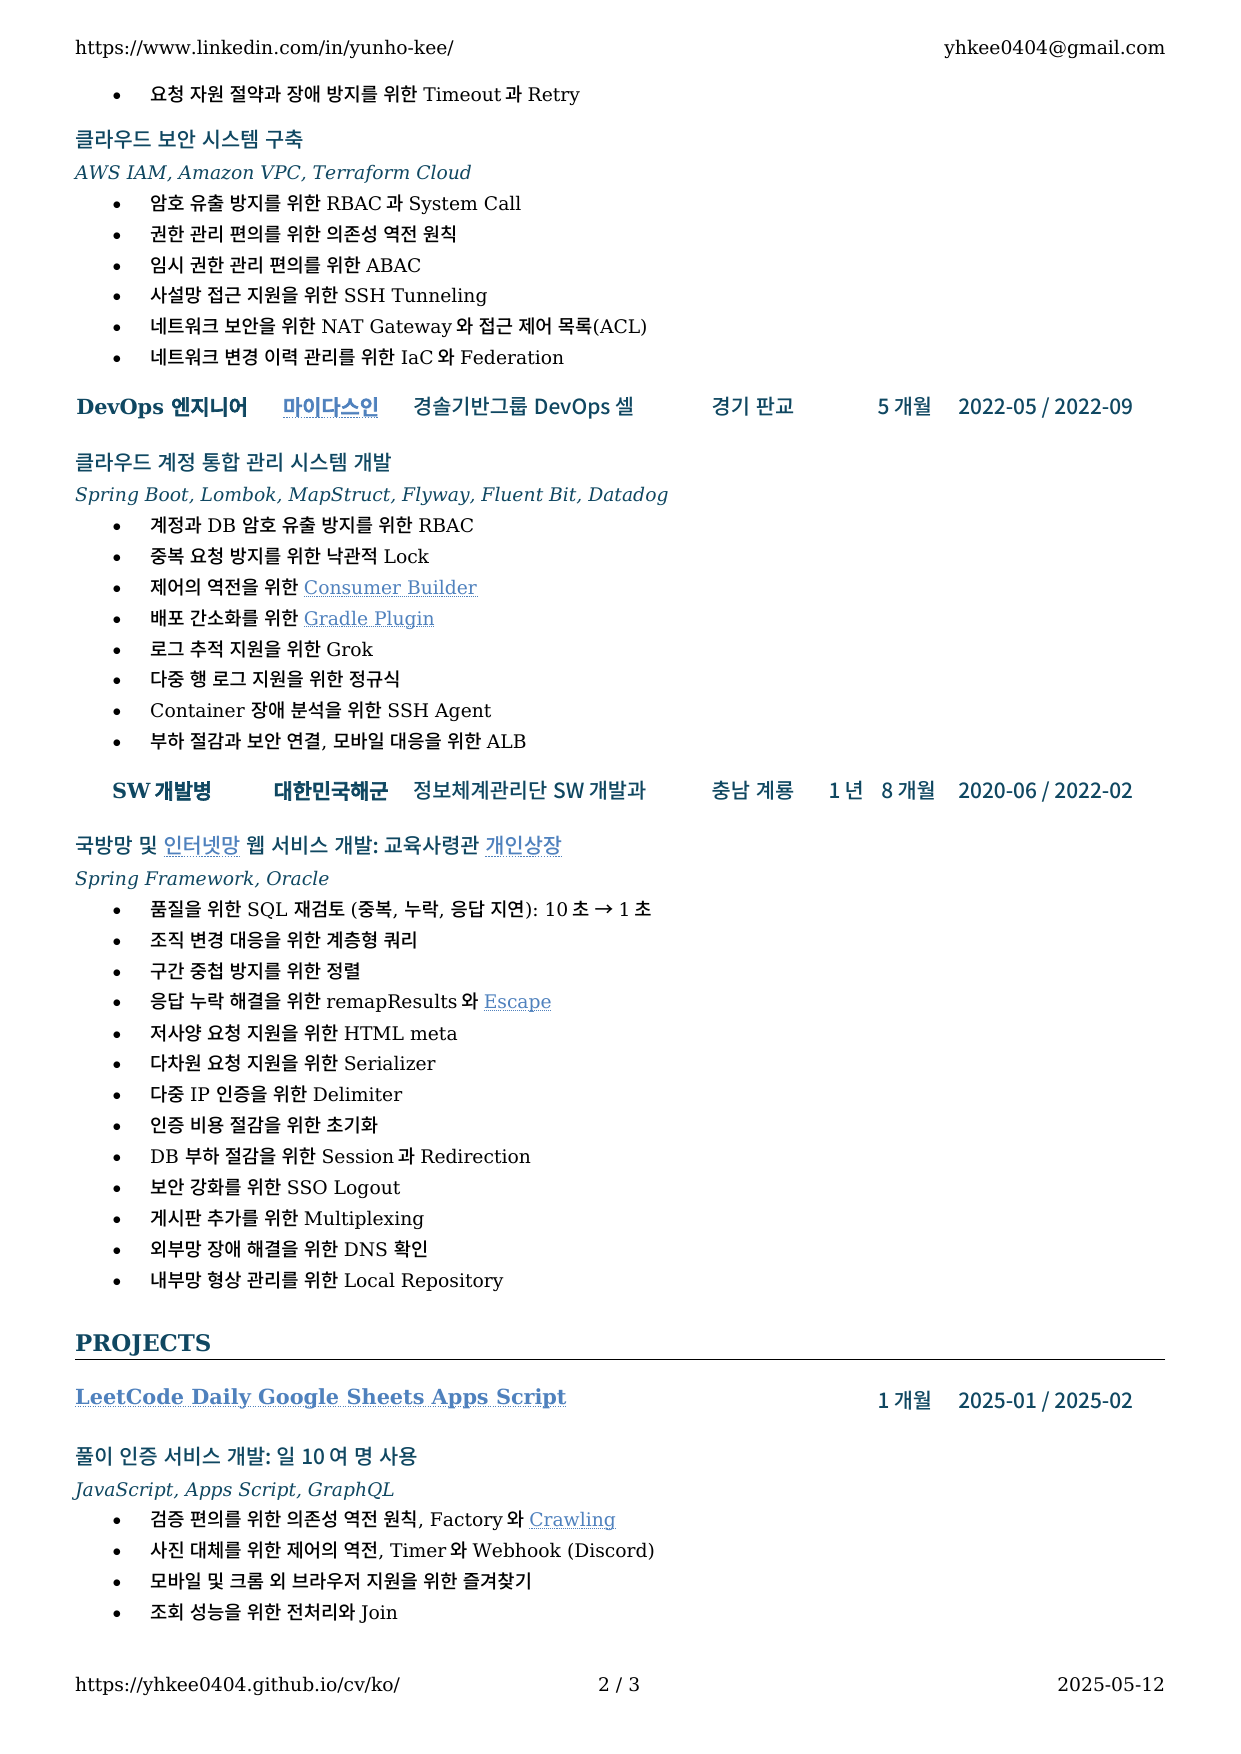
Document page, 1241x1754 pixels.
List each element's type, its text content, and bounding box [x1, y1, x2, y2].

list 사설망 접근 지원을 위한 SSH Tunneling [112, 281, 1165, 308]
table_header 1개월 [805, 1368, 947, 1423]
subtitle AWS IAM, Amazon VPC, Terraform Cloud [75, 162, 1165, 184]
list 계정과 DB 암호 유출 방지를 위한 RBAC [112, 510, 1165, 538]
list 조직 변경 대응을 위한 계층형 쿼리 [112, 925, 1165, 952]
list 내부망 형상 관리를 위한 Local Repository [112, 1266, 1165, 1293]
list 네트워크 변경 이력 관리를 위한 IaC와 Federation [112, 343, 1165, 370]
list 암호 유출 방지를 위한 RBAC과 System Call [112, 188, 1165, 216]
list 다중 IP 인증을 위한 Delimiter [112, 1080, 1165, 1107]
list 조회 성능을 위한 전처리와 Join [112, 1597, 1165, 1624]
list 인증 비용 절감을 위한 초기화 [112, 1111, 1165, 1138]
list 검증 편의를 위한 의존성 역전 원칙, Factory와 Crawling [112, 1504, 1165, 1532]
table_header 정보체계관리단 SW개발과 [402, 758, 696, 813]
table_header 2022-05 / 2022-09 [947, 374, 1154, 429]
table_header 2020-06 / 2022-02 [947, 758, 1154, 813]
list 임시 권한 관리 편의를 위한 ABAC [112, 250, 1165, 277]
list 보안 강화를 위한 SSO Logout [112, 1173, 1165, 1200]
list 다중 행 로그 지원을 위한 정규식 [112, 665, 1165, 692]
list 사진 대체를 위한 제어의 역전, Timer와 Webhook (Discord) [112, 1536, 1165, 1563]
list 요청 자원 절약과 장애 방지를 위한 Timeout과 Retry [112, 80, 1165, 107]
table_header 1년 8개월 [805, 758, 947, 813]
list 권한 관리 편의를 위한 의존성 역전 원칙 [112, 219, 1165, 246]
list 외부망 장애 해결을 위한 DNS 확인 [112, 1235, 1165, 1262]
list 게시판 추가를 위한 Multiplexing [112, 1204, 1165, 1231]
table_header SW개발병 [64, 758, 260, 813]
table_header 대한민국해군 [260, 758, 402, 813]
table_header 경솔기반그룹 DevOps셀 [402, 374, 696, 429]
table_header 마이다스인 [260, 374, 402, 429]
table_header 충남 계룡 [696, 758, 805, 813]
subtitle 클라우드 계정 통합 관리 시스템 개발 [75, 446, 1165, 476]
list 다차원 요청 지원을 위한 Serializer [112, 1049, 1165, 1076]
list 저사양 요청 지원을 위한 HTML meta [112, 1018, 1165, 1045]
list 네트워크 보안을 위한 NAT Gateway와 접근 제어 목록(ACL) [112, 312, 1165, 339]
table_header 경기 판교 [696, 374, 805, 429]
subtitle JavaScript, Apps Script, GraphQL [75, 1478, 1165, 1500]
table_header 2025-01 / 2025-02 [947, 1368, 1154, 1423]
list 구간 중첩 방지를 위한 정렬 [112, 956, 1165, 983]
list 로그 추적 지원을 위한 Grok [112, 634, 1165, 661]
list Container 장애 분석을 위한 SSH Agent [112, 696, 1165, 723]
table_header DevOps 엔지니어 [64, 374, 260, 429]
subtitle 국방망 및 인터넷망 웹 서비스 개발: 교육사령관 개인상장 [75, 830, 1165, 860]
list 응답 누락 해결을 위한 remapResults와 Escape [112, 987, 1165, 1014]
table_header 5개월 [805, 374, 947, 429]
list DB 부하 절감을 위한 Session과 Redirection [112, 1142, 1165, 1169]
list 품질을 위한 SQL 재검토 (중복, 누락, 응답 지연): 10초 → 1초 [112, 894, 1165, 922]
list 모바일 및 크롬 외 브라우저 지원을 위한 즐겨찾기 [112, 1566, 1165, 1594]
list 제어의 역전을 위한 Consumer Builder [112, 572, 1165, 599]
subtitle Spring Framework, Oracle [75, 868, 1165, 890]
list 부하 절감과 보안 연결, 모바일 대응을 위한 ALB [112, 727, 1165, 754]
table_header LeetCode Daily Google Sheets Apps Script [64, 1368, 805, 1423]
subtitle 풀이 인증 서비스 개발: 일 10여 명 사용 [75, 1440, 1165, 1470]
subtitle 클라우드 보안 시스템 구축 [75, 124, 1165, 154]
subtitle PROJECTS [75, 1330, 1165, 1359]
list 중복 요청 방지를 위한 낙관적 Lock [112, 541, 1165, 568]
list 배포 간소화를 위한 Gradle Plugin [112, 603, 1165, 630]
subtitle Spring Boot, Lombok, MapStruct, Flyway, Fluent Bit, Datadog [75, 484, 1165, 506]
